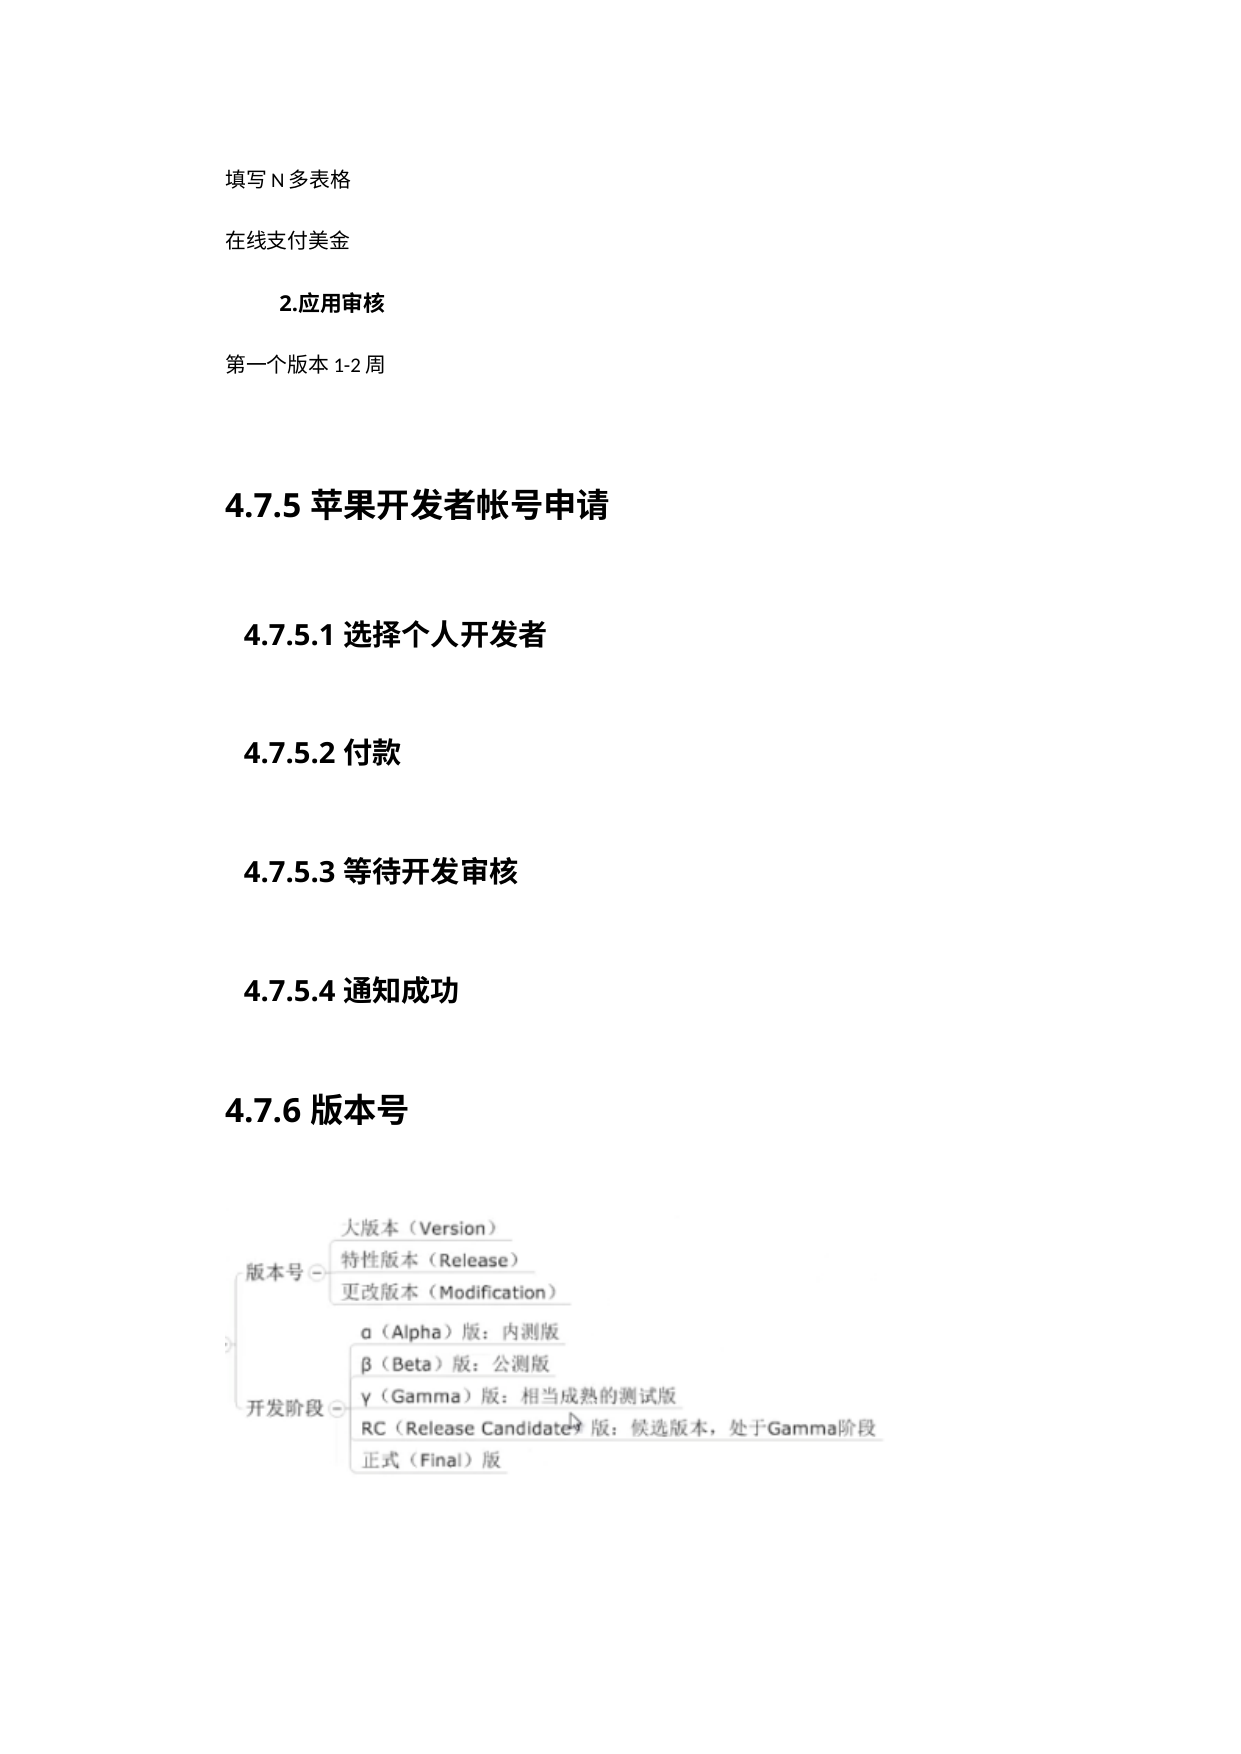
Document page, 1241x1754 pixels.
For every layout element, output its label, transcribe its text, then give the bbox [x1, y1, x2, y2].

picture [225, 1204, 891, 1484]
text 等待开发审核 [244, 837, 1053, 902]
text 在线支付美金 [225, 224, 1053, 256]
text 苹果开发者帐号申请 [225, 470, 1053, 535]
text 填写N多表格 [225, 162, 1053, 194]
text 选择个人开发者 [244, 600, 1053, 665]
text 付款 [244, 719, 1053, 784]
text 版本号 [225, 1075, 1053, 1140]
text 第一个版本1-2周 [225, 347, 1053, 379]
text 2.应用审核 [279, 285, 1053, 318]
text 通知成功 [244, 956, 1053, 1021]
